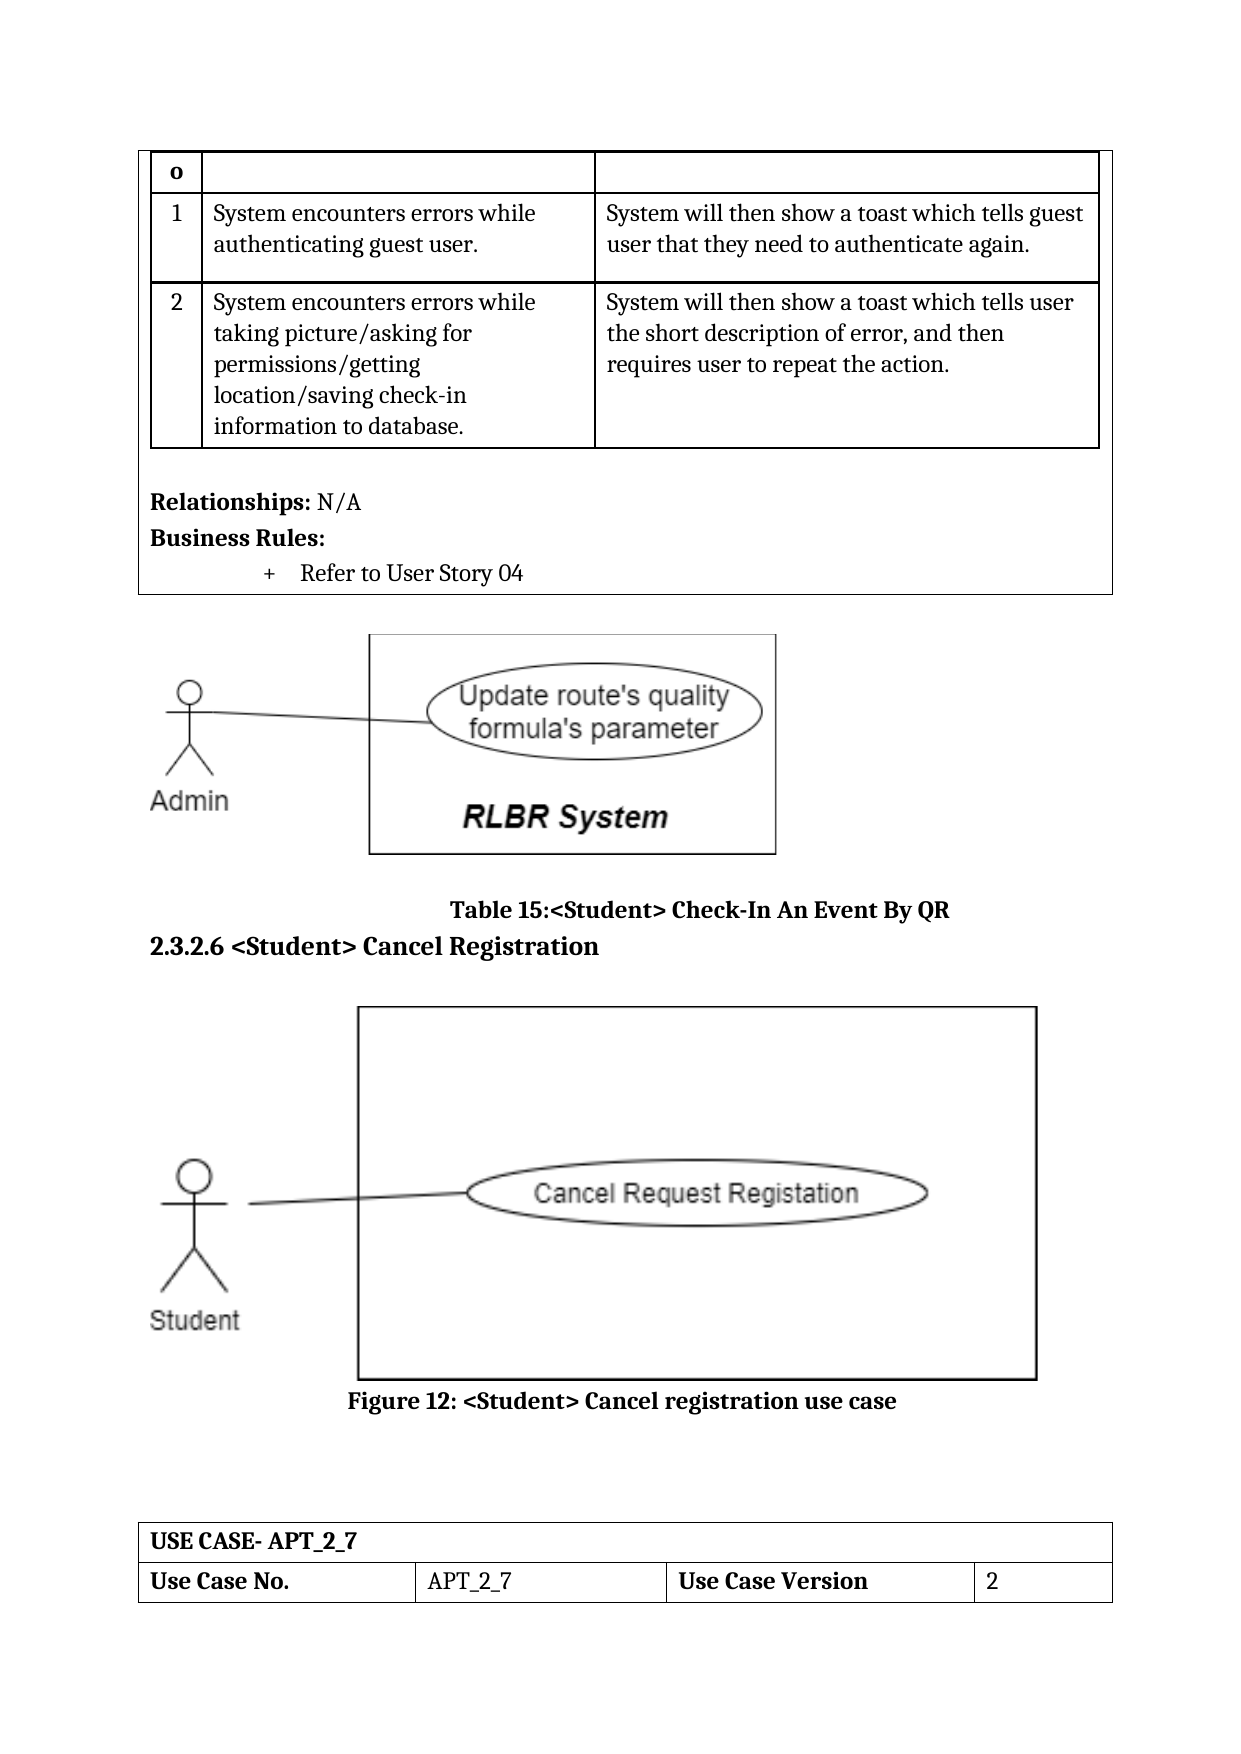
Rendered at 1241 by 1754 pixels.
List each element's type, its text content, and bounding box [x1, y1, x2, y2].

table_cell Use Case Version [667, 1563, 974, 1602]
table_cell Use Case No. [139, 1563, 415, 1602]
picture [150, 634, 777, 855]
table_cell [139, 151, 1112, 594]
text Table 15:<Student> Check-In An Event By QR [375, 896, 1094, 924]
text Figure 12: <Student> Cancel registration use case [150, 1387, 1094, 1415]
subtitle 2.3.2.6 <Student> Cancel Registration [150, 931, 1094, 962]
picture [150, 1006, 1038, 1381]
table_cell 2 [975, 1563, 1112, 1602]
table_header USE CASE- APT_2_7 [139, 1523, 1112, 1562]
table_cell APT_2_7 [416, 1563, 666, 1602]
